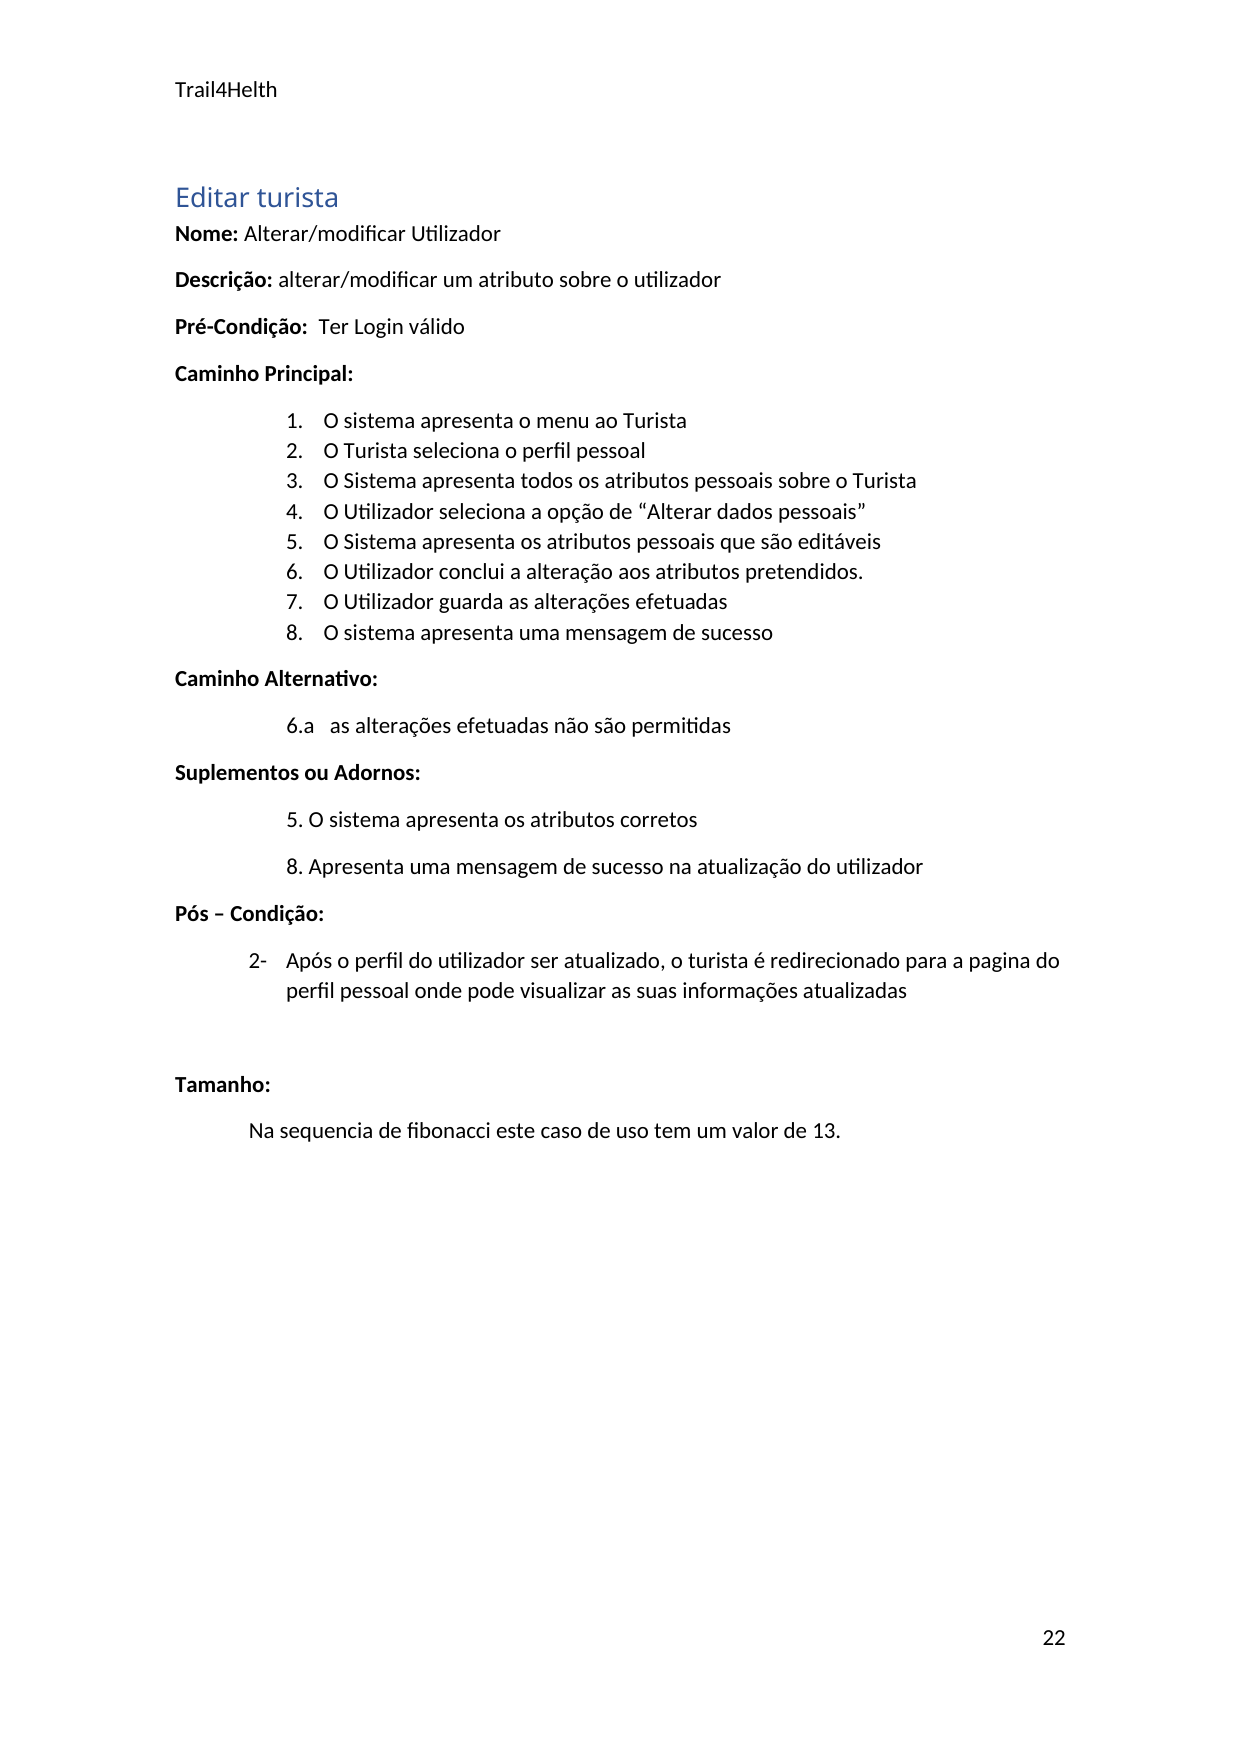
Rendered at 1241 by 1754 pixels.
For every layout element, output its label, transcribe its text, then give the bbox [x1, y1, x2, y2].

text Tamanho: [175, 1070, 1065, 1098]
list Após o perfil do utilizador ser atualizado, o turista é redirecionado para a pagina do perfil pessoal onde pode visualizar as suas informações atualizadas [248, 946, 1065, 1004]
text Pré-Condição: Ter Login válido [175, 312, 1065, 341]
text Nome: Alterar/modificar Utilizador [175, 219, 1065, 247]
text 5. O sistema apresenta os atributos corretos [286, 805, 1065, 833]
text Suplementos ou Adornos: [175, 758, 1065, 786]
text 8. Apresenta uma mensagem de sucesso na atualização do utilizador [286, 852, 1065, 880]
list O Utilizador conclui a alteração aos atributos pretendidos. [286, 557, 1065, 585]
list O sistema apresenta uma mensagem de sucesso [286, 618, 1065, 646]
text Caminho Alternativo: [175, 664, 1065, 693]
list O Turista seleciona o perfil pessoal [286, 436, 1065, 464]
text 6.a as alterações efetuadas não são permitidas [286, 711, 1065, 739]
text Na sequencia de fibonacci este caso de uso tem um valor de 13. [175, 1117, 1065, 1145]
list O Utilizador guarda as alterações efetuadas [286, 587, 1065, 616]
subtitle Editar turista [175, 179, 1065, 216]
text Caminho Principal: [175, 359, 1065, 387]
list O Utilizador seleciona a opção de “Alterar dados pessoais” [286, 497, 1065, 525]
text Pós – Condição: [175, 899, 1065, 927]
text Descrição: alterar/modificar um atributo sobre o utilizador [175, 266, 1065, 294]
list O Sistema apresenta os atributos pessoais que são editáveis [286, 527, 1065, 555]
list O sistema apresenta o menu ao Turista [286, 406, 1065, 434]
list O Sistema apresenta todos os atributos pessoais sobre o Turista [286, 467, 1065, 495]
